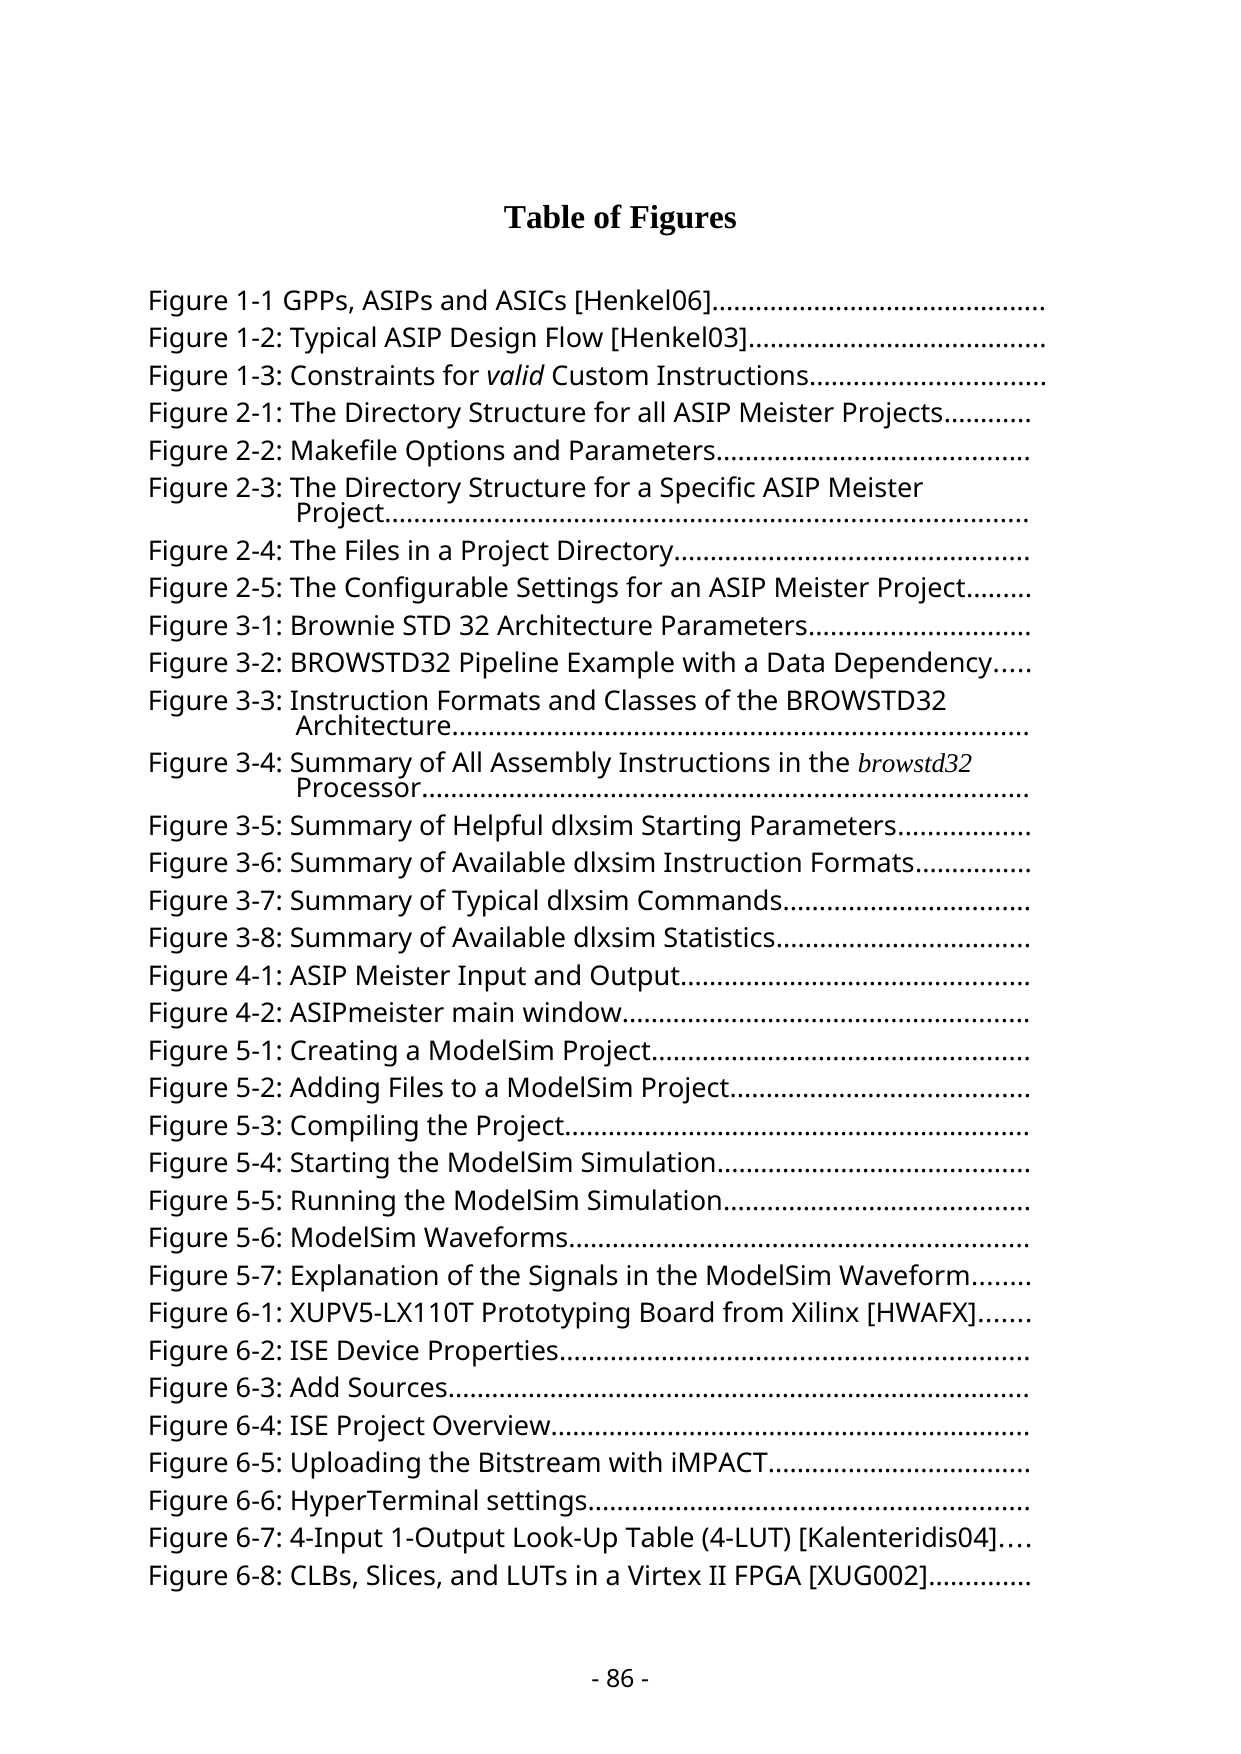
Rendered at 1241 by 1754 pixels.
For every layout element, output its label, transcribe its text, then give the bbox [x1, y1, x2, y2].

text Figure ‎6-4: ISE Project Overview 57 [148, 1415, 1020, 1440]
text Figure ‎3-4: Summary of All Assembly Instructions in the browstd32 Processor 26 [148, 753, 1020, 803]
text Figure ‎5-5: Running the ModelSim Simulation 51 [148, 1190, 1020, 1215]
text Figure ‎5-3: Compiling the Project 50 [148, 1115, 1020, 1140]
text Figure ‎4-2: ASIPmeister main window 35 [148, 1003, 1020, 1028]
text Figure ‎5-7: Explanation of the Signals in the ModelSim Waveform 53 [148, 1265, 1020, 1290]
text Figure ‎5-4: Starting the ModelSim Simulation 50 [148, 1153, 1020, 1178]
text Figure ‎5-6: ModelSim Waveforms 52 [148, 1228, 1020, 1253]
text Figure ‎1-2: Typical ASIP Design Flow [Henkel03] 6 [148, 328, 1020, 353]
text Figure ‎6-8: CLBs, Slices, and LUTs in a Virtex II FPGA [XUG002] 63 [148, 1565, 1020, 1590]
text Figure ‎2-2: Makefile Options and Parameters 17 [148, 440, 1020, 465]
text Figure ‎2-1: The Directory Structure for all ASIP Meister Projects 15 [148, 403, 1020, 428]
text Figure ‎6-3: Add Sources 57 [148, 1378, 1020, 1403]
text Figure ‎3-8: Summary of Available dlxsim Statistics 32 [148, 928, 1020, 953]
text Figure ‎3-2: BROWSTD32 Pipeline Example with a Data Dependency 24 [148, 653, 1020, 678]
text Figure ‎2-3: The Directory Structure for a Specific ASIP Meister Project 18 [148, 478, 1020, 528]
text Figure ‎6-5: Uploading the Bitstream with iMPACT 59 [148, 1453, 1020, 1478]
text Figure ‎5-1: Creating a ModelSim Project 48 [148, 1040, 1020, 1065]
text Figure ‎3-1: Brownie STD 32 Architecture Parameters 23 [148, 615, 1020, 640]
text Figure ‎6-7: 4-Input 1-Output Look-Up Table (4-LUT) [Kalenteridis04] 63 [148, 1528, 1020, 1553]
text Figure ‎6-6: HyperTerminal settings 61 [148, 1490, 1020, 1515]
text Figure ‎6-2: ISE Device Properties 56 [148, 1340, 1020, 1365]
text Figure ‎3-5: Summary of Helpful dlxsim Starting Parameters 28 [148, 815, 1020, 840]
subtitle Table of Figures [148, 198, 1092, 236]
text Figure ‎3-3: Instruction Formats and Classes of the BROWSTD32 Architecture 25 [148, 690, 1020, 740]
text Figure ‎5-2: Adding Files to a ModelSim Project 48 [148, 1078, 1020, 1103]
text Figure ‎3-7: Summary of Typical dlxsim Commands 31 [148, 890, 1020, 915]
text Figure ‎6-1: XUPV5-LX110T Prototyping Board from Xilinx [HWAFX] 55 [148, 1303, 1020, 1328]
text Figure ‎3-6: Summary of Available dlxsim Instruction Formats 30 [148, 853, 1020, 878]
text Figure ‎2-4: The Files in a Project Directory 20 [148, 540, 1020, 565]
text Figure ‎1-3: Constraints for valid Custom Instructions 8 [148, 365, 1020, 390]
text Figure ‎2-5: The Configurable Settings for an ASIP Meister Project 21 [148, 578, 1020, 603]
text Figure ‎4-1: ASIP Meister Input and Output 34 [148, 965, 1020, 990]
text Figure ‎1-1 GPPs, ASIPs and ASICs [Henkel06] 5 [148, 290, 1020, 315]
